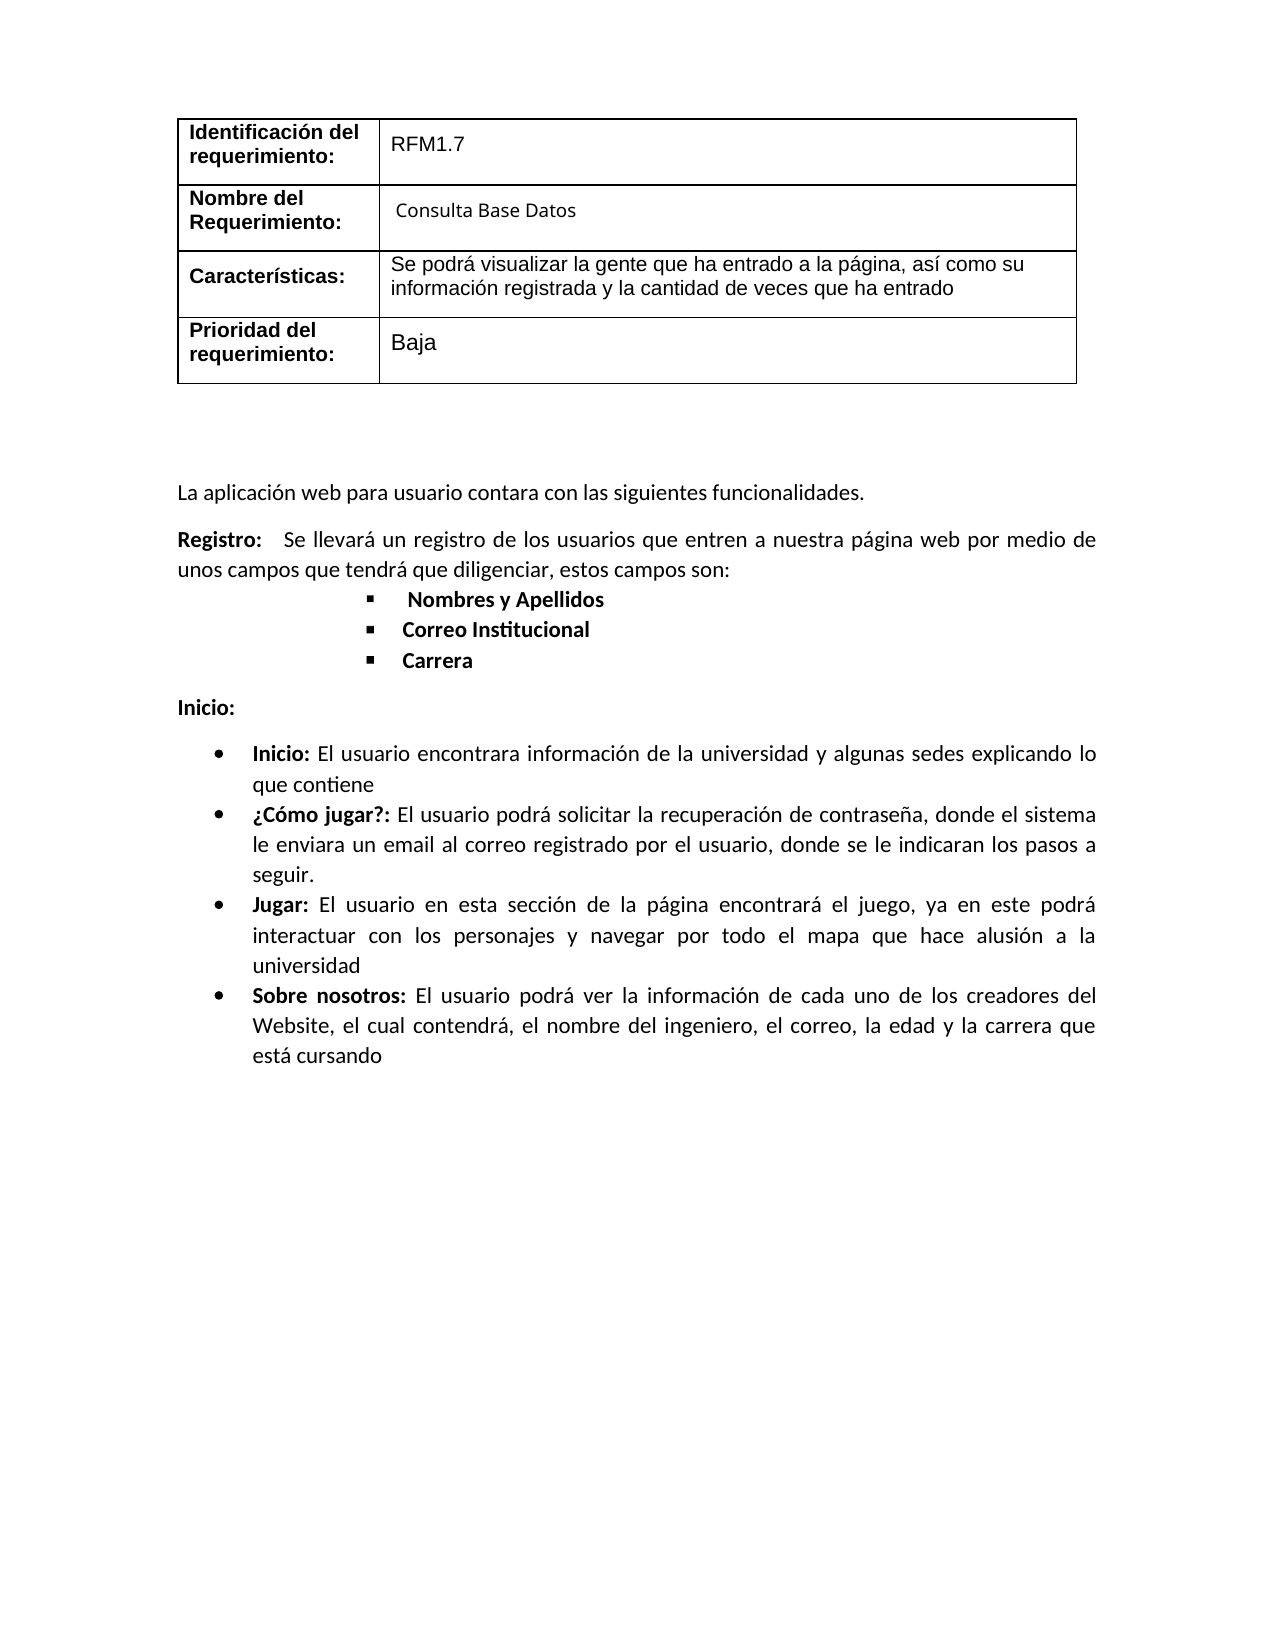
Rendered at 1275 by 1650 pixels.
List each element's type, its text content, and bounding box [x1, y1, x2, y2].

list ¿Cómo jugar?: El usuario podrá solicitar la recuperación de contraseña, donde el sistema le enviara un email al correo registrado por el usuario, donde se le indicaran los pasos a seguir. [215, 800, 1098, 888]
text Inicio: [177, 693, 1098, 721]
list Inicio: El usuario encontrara información de la universidad y algunas sedes explicando lo que contiene [215, 739, 1098, 798]
table_cell Se podrá visualizar la gente que ha entrado a la página, así como su información registrada y la cantidad de veces que ha entrado [380, 252, 1076, 317]
table_cell Consulta Base Datos [380, 186, 1076, 250]
table_header Identificación del requerimiento: [179, 120, 379, 184]
list Nombres y Apellidos [365, 585, 1098, 613]
text Registro: Se llevará un registro de los usuarios que entren a nuestra página web por medio de unos campos que tendrá que diligenciar, estos campos son: [177, 525, 1098, 583]
list Sobre nosotros: El usuario podrá ver la información de cada uno de los creadores del Website, el cual contendrá, el nombre del ingeniero, el correo, la edad y la carrera que está cursando [215, 981, 1098, 1069]
table_cell Prioridad del requerimiento: [179, 318, 379, 383]
table_cell Características: [179, 252, 379, 317]
table_cell Nombre del Requerimiento: [179, 186, 379, 250]
table_header RFM1.7 [380, 120, 1076, 184]
list Correo Institucional [365, 616, 1098, 643]
text La aplicación web para usuario contara con las siguientes funcionalidades. [177, 478, 1098, 506]
list Jugar: El usuario en esta sección de la página encontrará el juego, ya en este podrá interactuar con los personajes y navegar por todo el mapa que hace alusión a la universidad [215, 891, 1098, 979]
table_cell Baja [380, 318, 1076, 383]
list Carrera [365, 646, 1098, 674]
